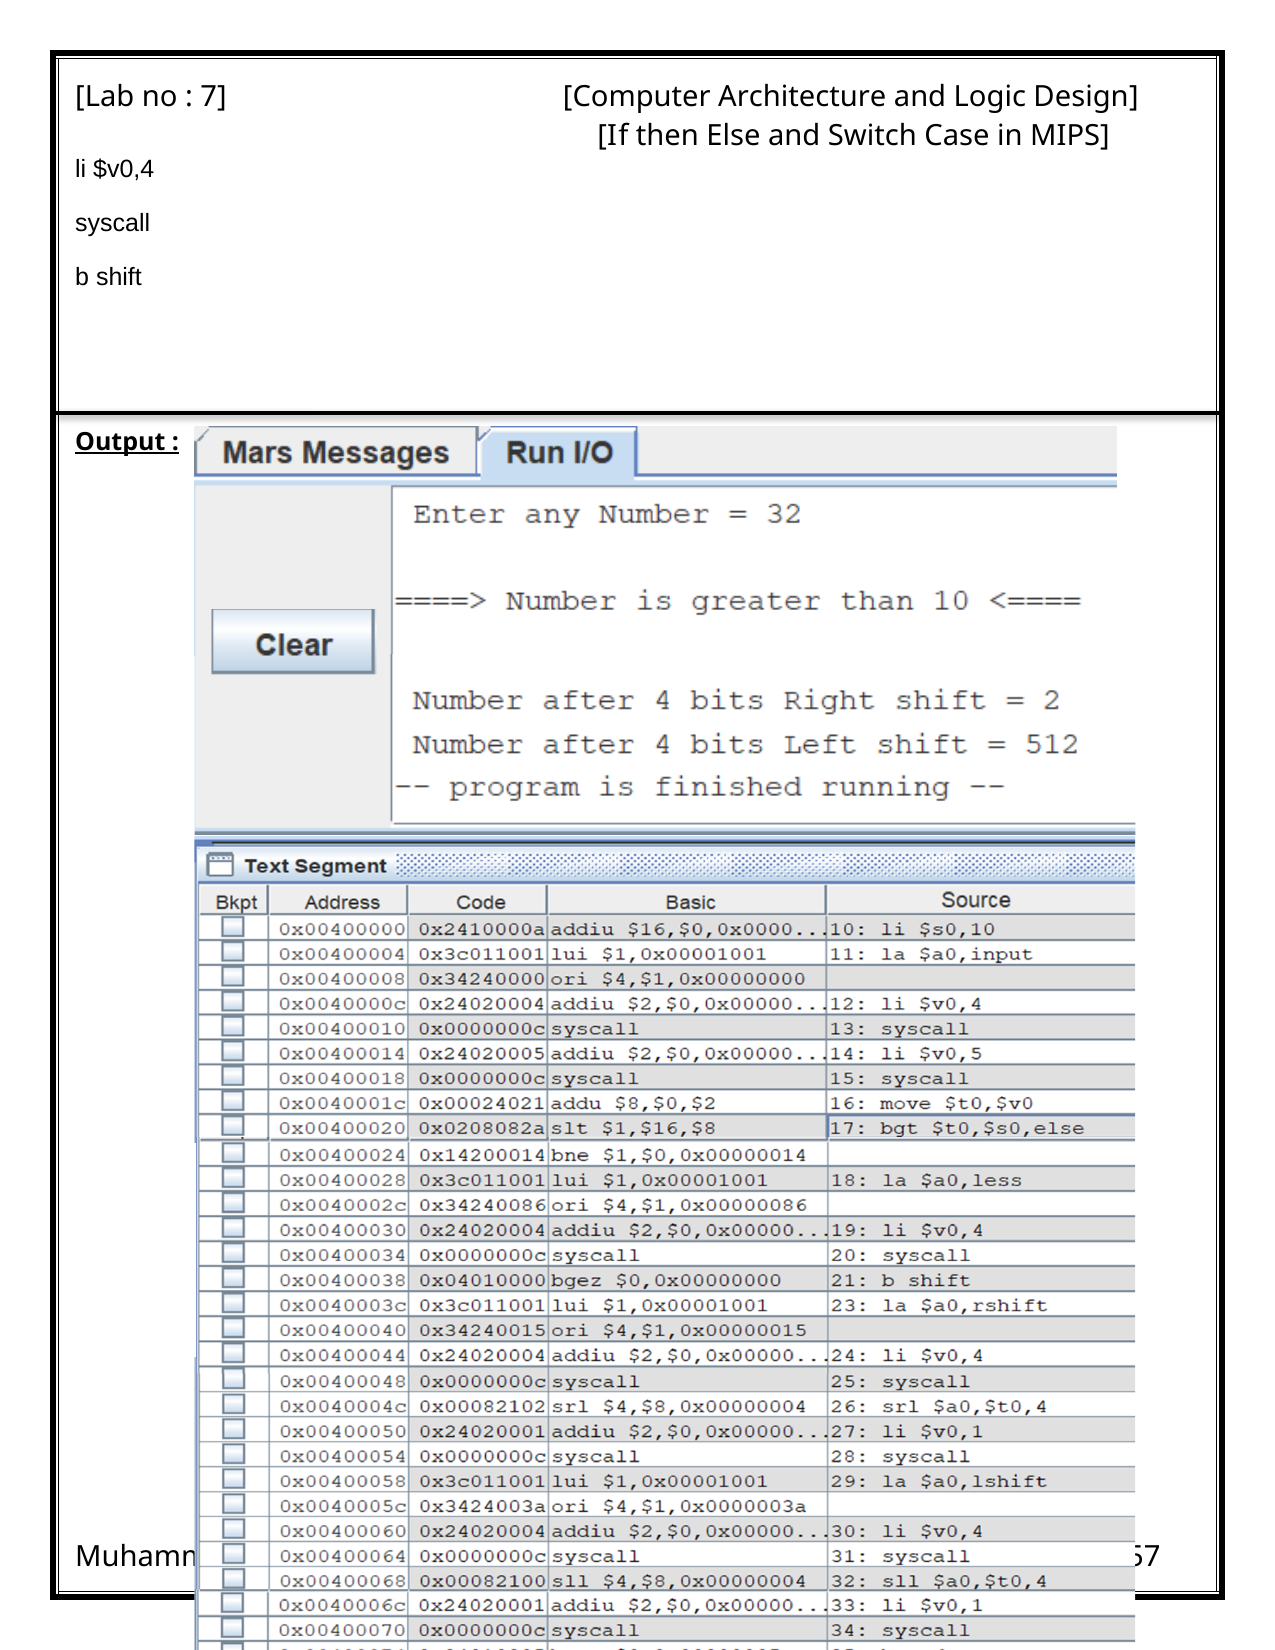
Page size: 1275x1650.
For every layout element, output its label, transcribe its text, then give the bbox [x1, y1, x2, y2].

picture [194, 836, 1136, 1650]
text b shift [75, 262, 1200, 291]
text Output : [75, 424, 1200, 458]
picture [194, 426, 1136, 835]
text li $v0,4 [75, 154, 1200, 183]
text syscall [75, 208, 1200, 237]
